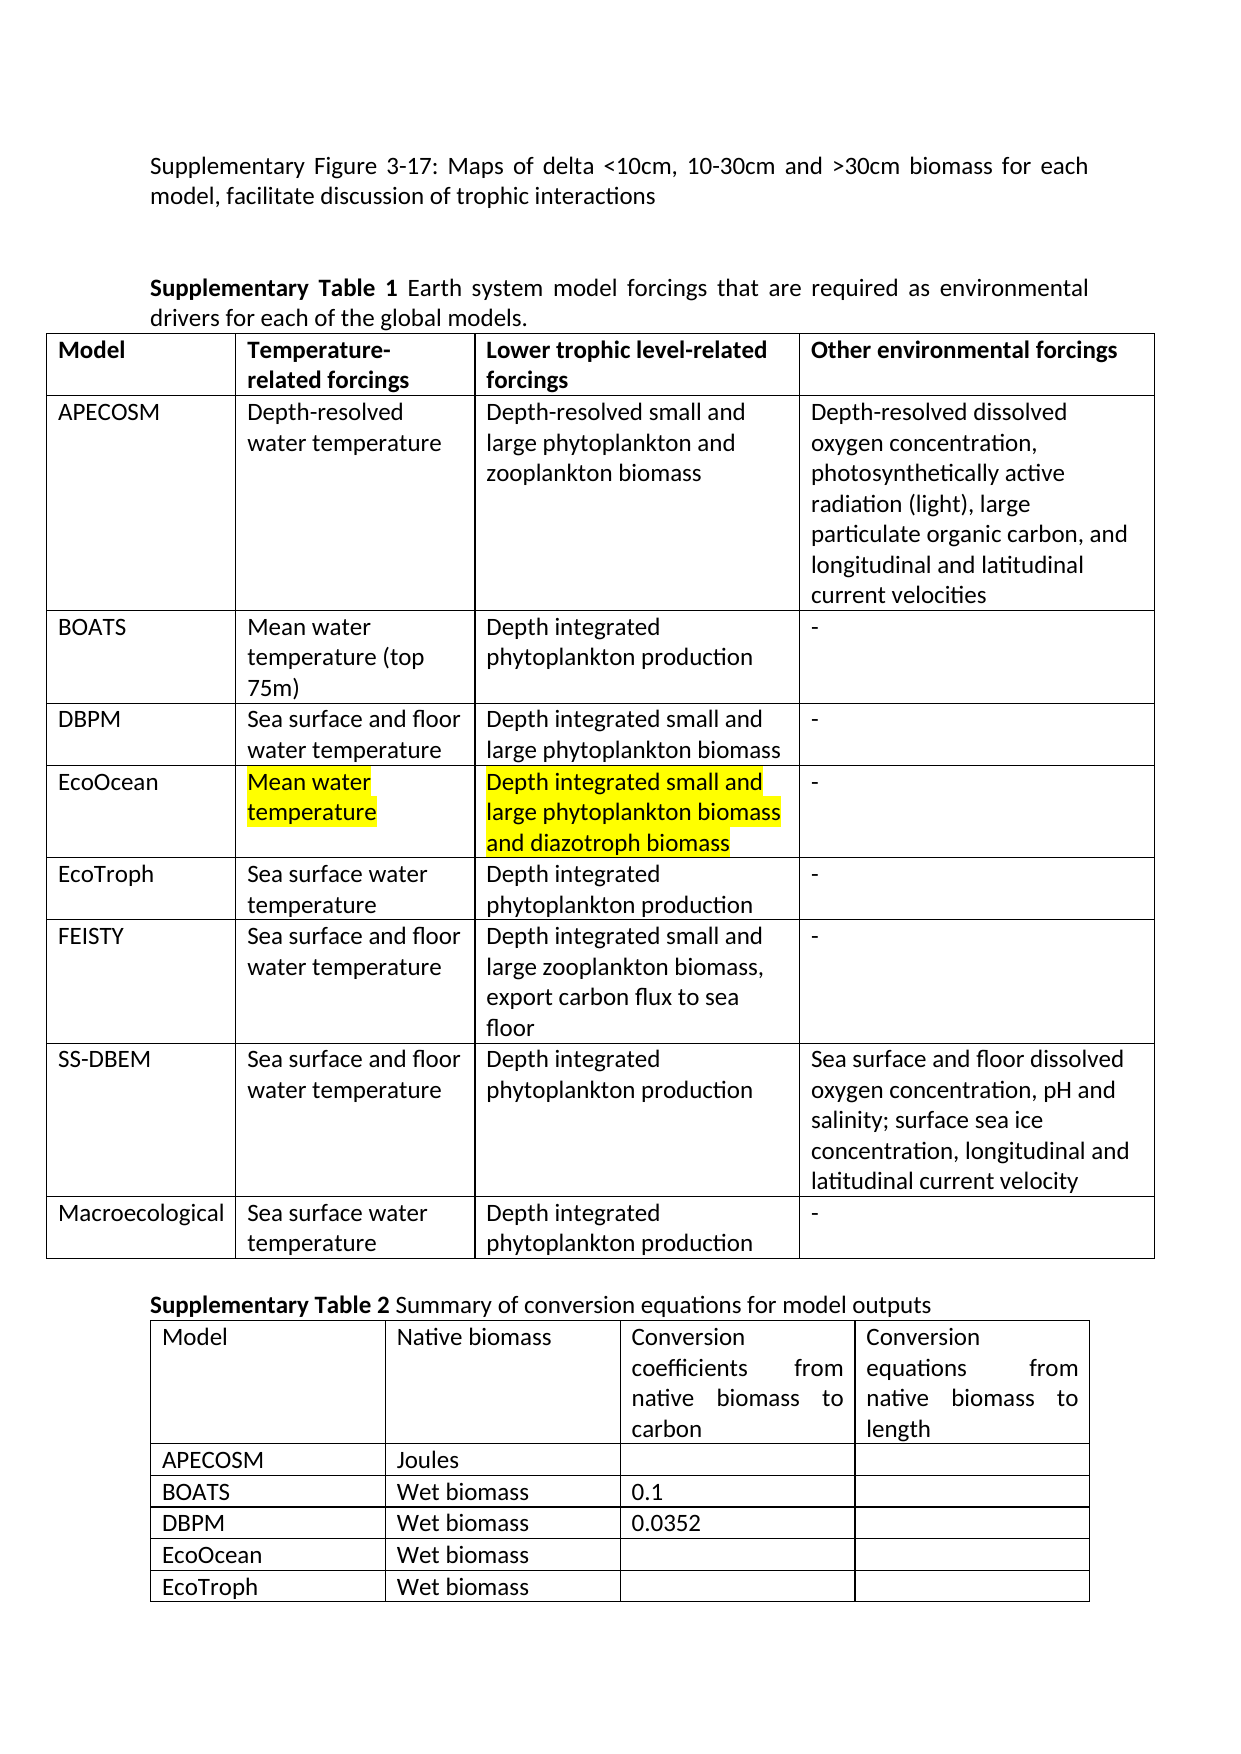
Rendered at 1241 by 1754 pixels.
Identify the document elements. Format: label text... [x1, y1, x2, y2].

table_header Conversion coefficients from native biomass to carbon [621, 1321, 854, 1443]
table_cell Joules [386, 1444, 620, 1475]
table_cell Sea surface and floor water temperature [236, 920, 474, 1042]
table_header Native biomass [386, 1321, 620, 1443]
table_cell Depth integrated small and large phytoplankton biomass and diazotroph biomass [730, 766, 799, 857]
table_cell APECOSM [47, 396, 235, 610]
table_cell Sea surface and floor dissolved oxygen concentration, pH and salinity; surface sea ice concentration, longitudinal and latitudinal current velocity [800, 1044, 1154, 1196]
table_cell - [800, 766, 1154, 857]
table_cell BOATS [47, 611, 235, 702]
table_cell DBPM [47, 704, 235, 764]
table_cell [621, 1539, 854, 1569]
text Supplementary Figure 3-17: Maps of delta <10cm, 10-30cm and >30cm biomass for each model, facilitate discussion of trophic interactions [150, 150, 1090, 211]
table_cell [856, 1444, 1089, 1475]
table_cell [856, 1508, 1089, 1538]
table_cell Mean water temperature [236, 766, 474, 857]
table_cell Macroecological [47, 1197, 235, 1258]
table_cell Sea surface and floor water temperature [236, 704, 474, 764]
table_cell Sea surface water temperature [236, 858, 474, 919]
table_cell EcoOcean [47, 766, 235, 857]
table_cell Depth integrated small and large zooplankton biomass, export carbon flux to sea floor [476, 920, 799, 1042]
table_cell 0.1 [621, 1476, 854, 1506]
table_cell Wet biomass [386, 1508, 620, 1538]
table_cell [856, 1539, 1089, 1569]
table_cell [621, 1444, 854, 1475]
table_cell Depth-resolved water temperature [236, 396, 474, 610]
table_cell BOATS [151, 1476, 385, 1506]
table_cell EcoOcean [151, 1539, 385, 1569]
table_header Temperature-related forcings [236, 334, 474, 395]
table_cell [856, 1571, 1089, 1601]
table_header Conversion equations from native biomass to length [856, 1321, 1089, 1443]
table_cell EcoTroph [47, 858, 235, 919]
table_header Lower trophic level-related forcings [476, 334, 799, 395]
table_cell - [800, 1197, 1154, 1258]
table_cell Depth integrated phytoplankton production [476, 858, 799, 919]
table_cell - [800, 858, 1154, 919]
table_cell EcoTroph [151, 1571, 385, 1601]
table_cell Depth integrated phytoplankton production [476, 1044, 799, 1196]
table_cell Wet biomass [386, 1571, 620, 1601]
table_cell - [800, 611, 1154, 702]
table_cell FEISTY [47, 920, 235, 1042]
table_cell 0.0352 [621, 1508, 854, 1538]
table_cell Sea surface and floor water temperature [236, 1044, 474, 1196]
text Supplementary Table 1 Earth system model forcings that are required as environmental drivers for each of the global models. [150, 272, 1090, 333]
table_cell [621, 1571, 854, 1601]
table_cell [856, 1476, 1089, 1506]
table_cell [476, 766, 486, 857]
table_cell Depth-resolved dissolved oxygen concentration, photosynthetically active radiation (light), large particulate organic carbon, and longitudinal and latitudinal current velocities [800, 396, 1154, 610]
table_header Model [47, 334, 235, 395]
table_cell - [800, 920, 1154, 1042]
table_cell Wet biomass [386, 1476, 620, 1506]
table_header Other environmental forcings [800, 334, 1154, 395]
table_cell Mean water temperature (top 75m) [236, 611, 474, 702]
table_cell Sea surface water temperature [236, 1197, 474, 1258]
table_cell SS-DBEM [47, 1044, 235, 1196]
table_cell - [800, 704, 1154, 764]
table_cell Depth-resolved small and large phytoplankton and zooplankton biomass [476, 396, 799, 610]
table_header Model [151, 1321, 385, 1443]
table_cell Depth integrated phytoplankton production [476, 1197, 799, 1258]
text Supplementary Table 2 Summary of conversion equations for model outputs [150, 1290, 1090, 1320]
table_cell Depth integrated small and large phytoplankton biomass [476, 704, 799, 764]
table_cell DBPM [151, 1508, 385, 1538]
table_cell Wet biomass [386, 1539, 620, 1569]
table_cell Depth integrated phytoplankton production [476, 611, 799, 702]
table_cell APECOSM [151, 1444, 385, 1475]
